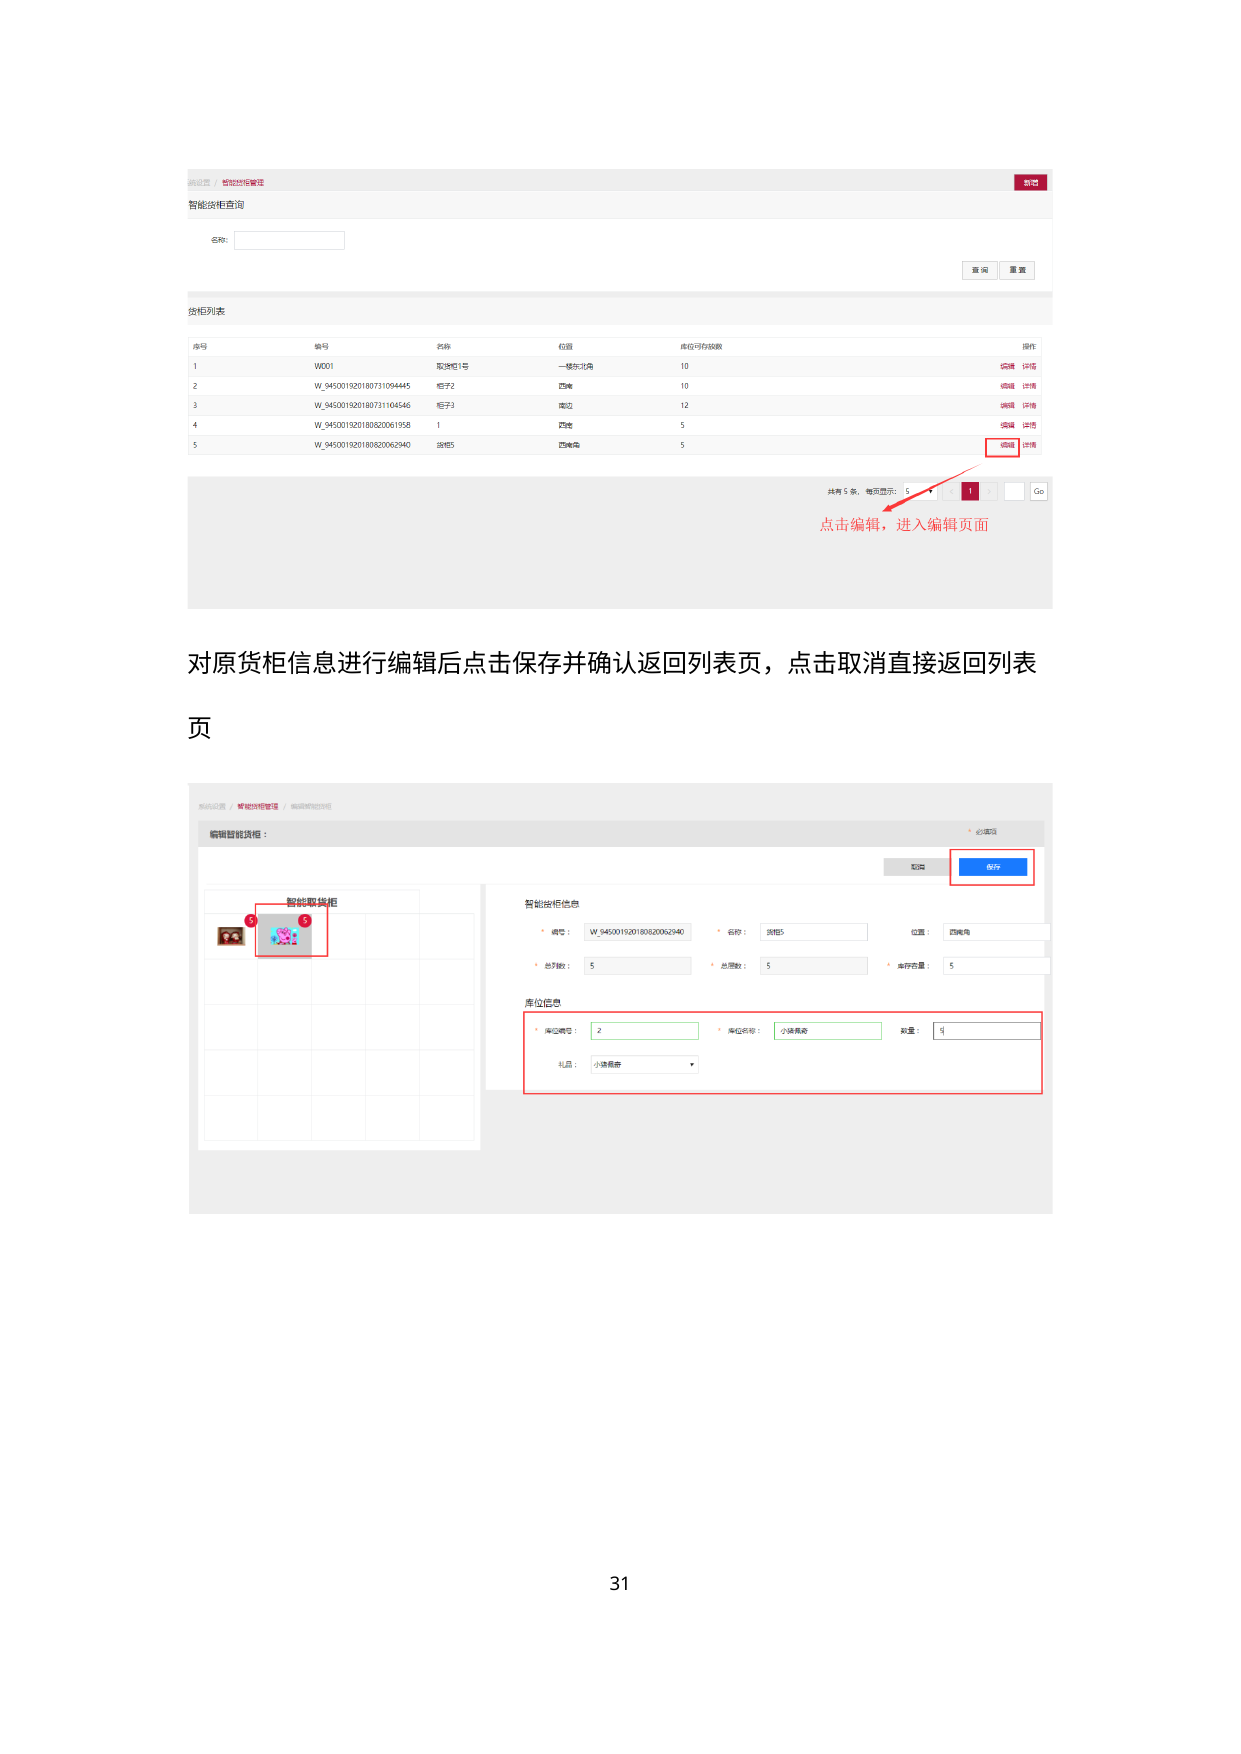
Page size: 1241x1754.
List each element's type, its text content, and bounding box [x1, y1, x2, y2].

picture [187, 169, 1053, 609]
text 对原货柜信息进行编辑后点击保存并确认返回列表页，点击取消直接返回列表页 [187, 629, 1053, 759]
picture [187, 783, 1053, 1214]
